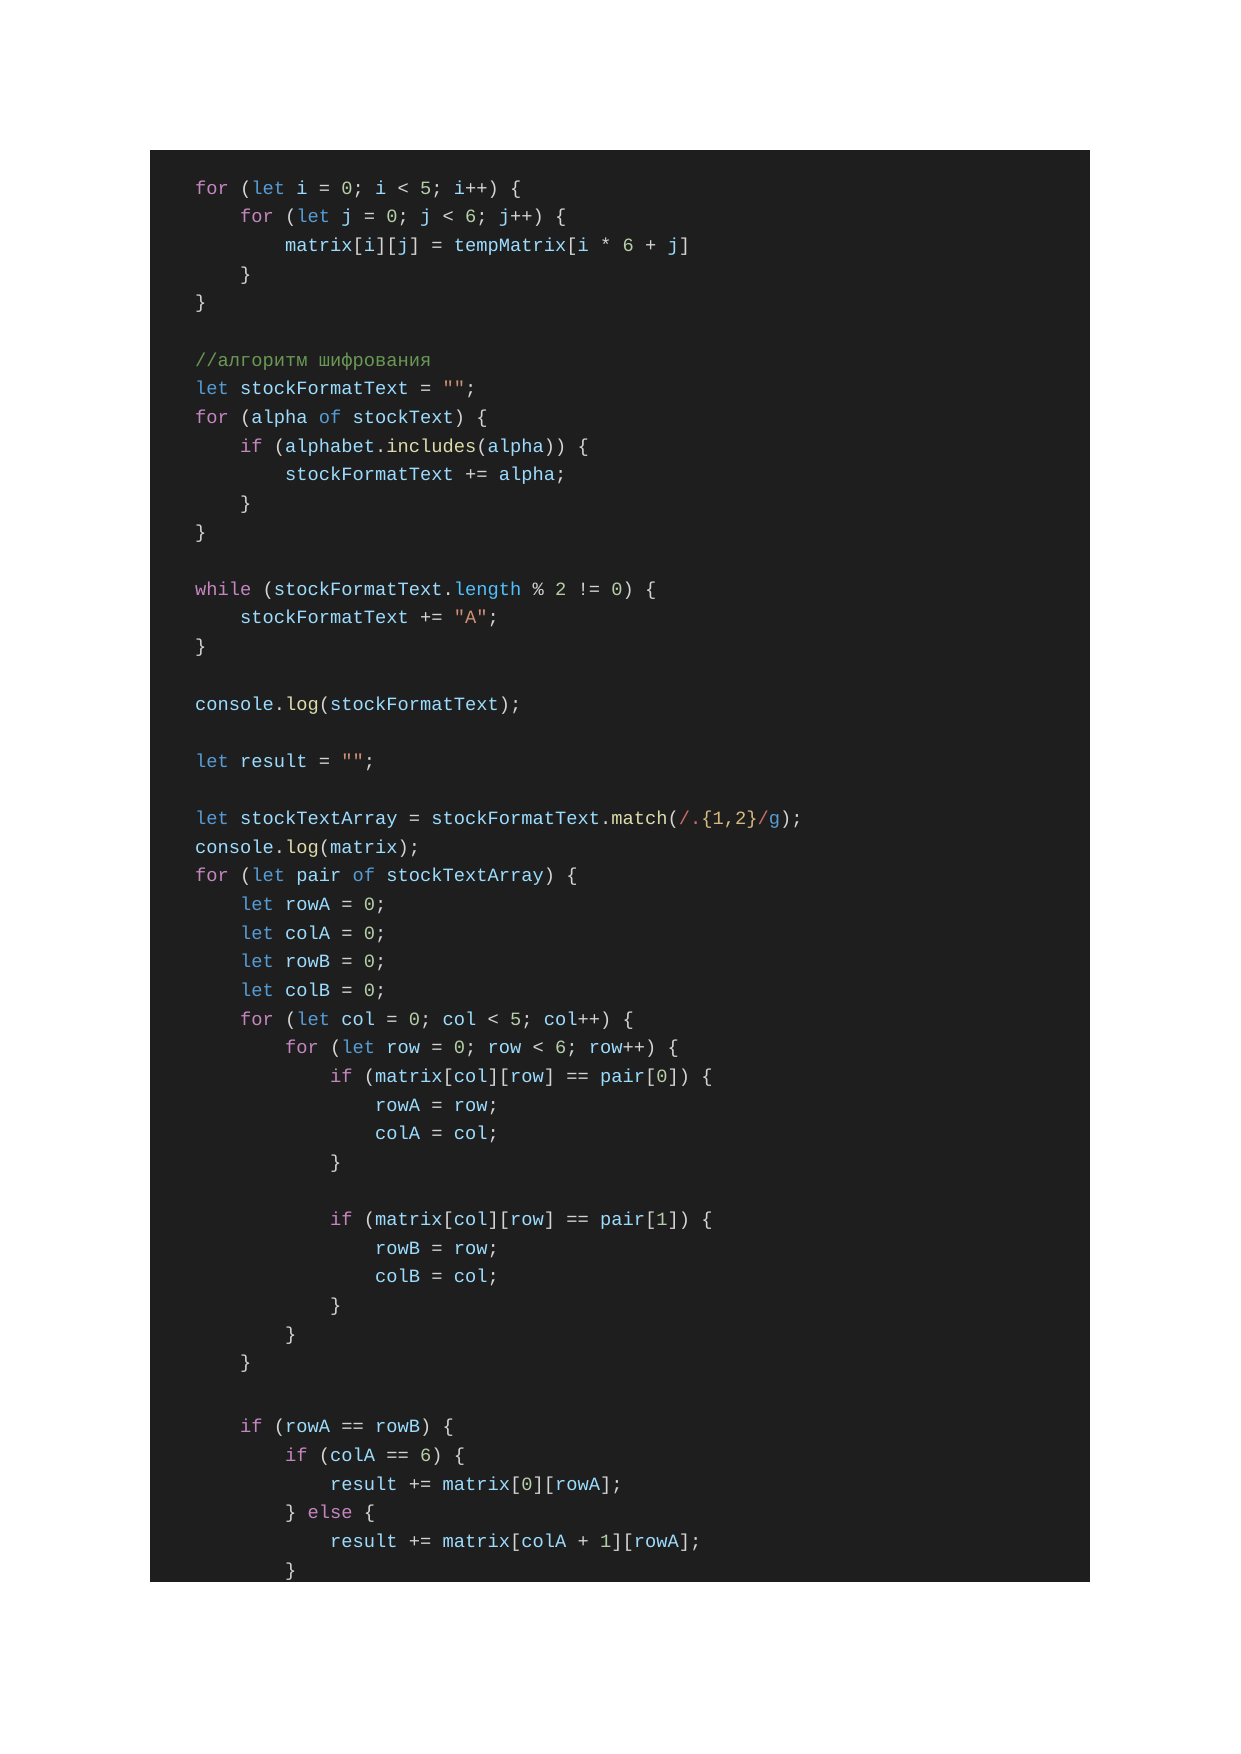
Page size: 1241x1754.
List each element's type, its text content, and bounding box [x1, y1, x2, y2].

text rowA = row; [150, 1095, 1090, 1117]
text let rowA = 0; [150, 895, 1090, 916]
text } [150, 1353, 1090, 1374]
text if (matrix[col][row] == pair[1]) { [150, 1210, 1090, 1231]
text } [150, 1324, 1090, 1346]
text } [150, 293, 1090, 314]
text //алгоритм шифрования [150, 351, 1090, 372]
text if (matrix[col][row] == pair[0]) { [150, 1067, 1090, 1088]
text } else { [150, 1503, 1090, 1524]
text } [150, 1153, 1090, 1174]
text let result = ""; [150, 752, 1090, 773]
text let colA = 0; [150, 923, 1090, 945]
text } [150, 264, 1090, 286]
text } [150, 1296, 1090, 1317]
text } [150, 522, 1090, 544]
text while (stockFormatText.length % 2 != 0) { [150, 580, 1090, 601]
text result += matrix[colA + 1][rowA]; [150, 1532, 1090, 1553]
text for (let i = 0; i < 5; i++) { [150, 179, 1090, 200]
text colB = col; [150, 1267, 1090, 1288]
text } [150, 637, 1090, 658]
text for (let j = 0; j < 6; j++) { [150, 207, 1090, 228]
text result += matrix[0][rowA]; [150, 1474, 1090, 1496]
text console.log(matrix); [150, 837, 1090, 859]
text colA = col; [150, 1124, 1090, 1145]
text if (rowA == rowB) { [150, 1417, 1090, 1438]
text let rowB = 0; [150, 952, 1090, 973]
text let colB = 0; [150, 981, 1090, 1002]
text for (let pair of stockTextArray) { [150, 866, 1090, 887]
text for (let col = 0; col < 5; col++) { [150, 1009, 1090, 1031]
text console.log(stockFormatText); [150, 694, 1090, 716]
text if (alphabet.includes(alpha)) { [150, 436, 1090, 458]
text } [150, 1561, 1090, 1582]
text stockFormatText += alpha; [150, 465, 1090, 486]
text matrix[i][j] = tempMatrix[i * 6 + j] [150, 236, 1090, 257]
text for (alpha of stockText) { [150, 408, 1090, 429]
text if (colA == 6) { [150, 1446, 1090, 1467]
text rowB = row; [150, 1238, 1090, 1260]
text let stockTextArray = stockFormatText.match(/.{1,2}/g); [150, 809, 1090, 830]
text for (let row = 0; row < 6; row++) { [150, 1038, 1090, 1059]
text let stockFormatText = ""; [150, 379, 1090, 400]
text } [150, 494, 1090, 515]
text stockFormatText += "А"; [150, 608, 1090, 629]
